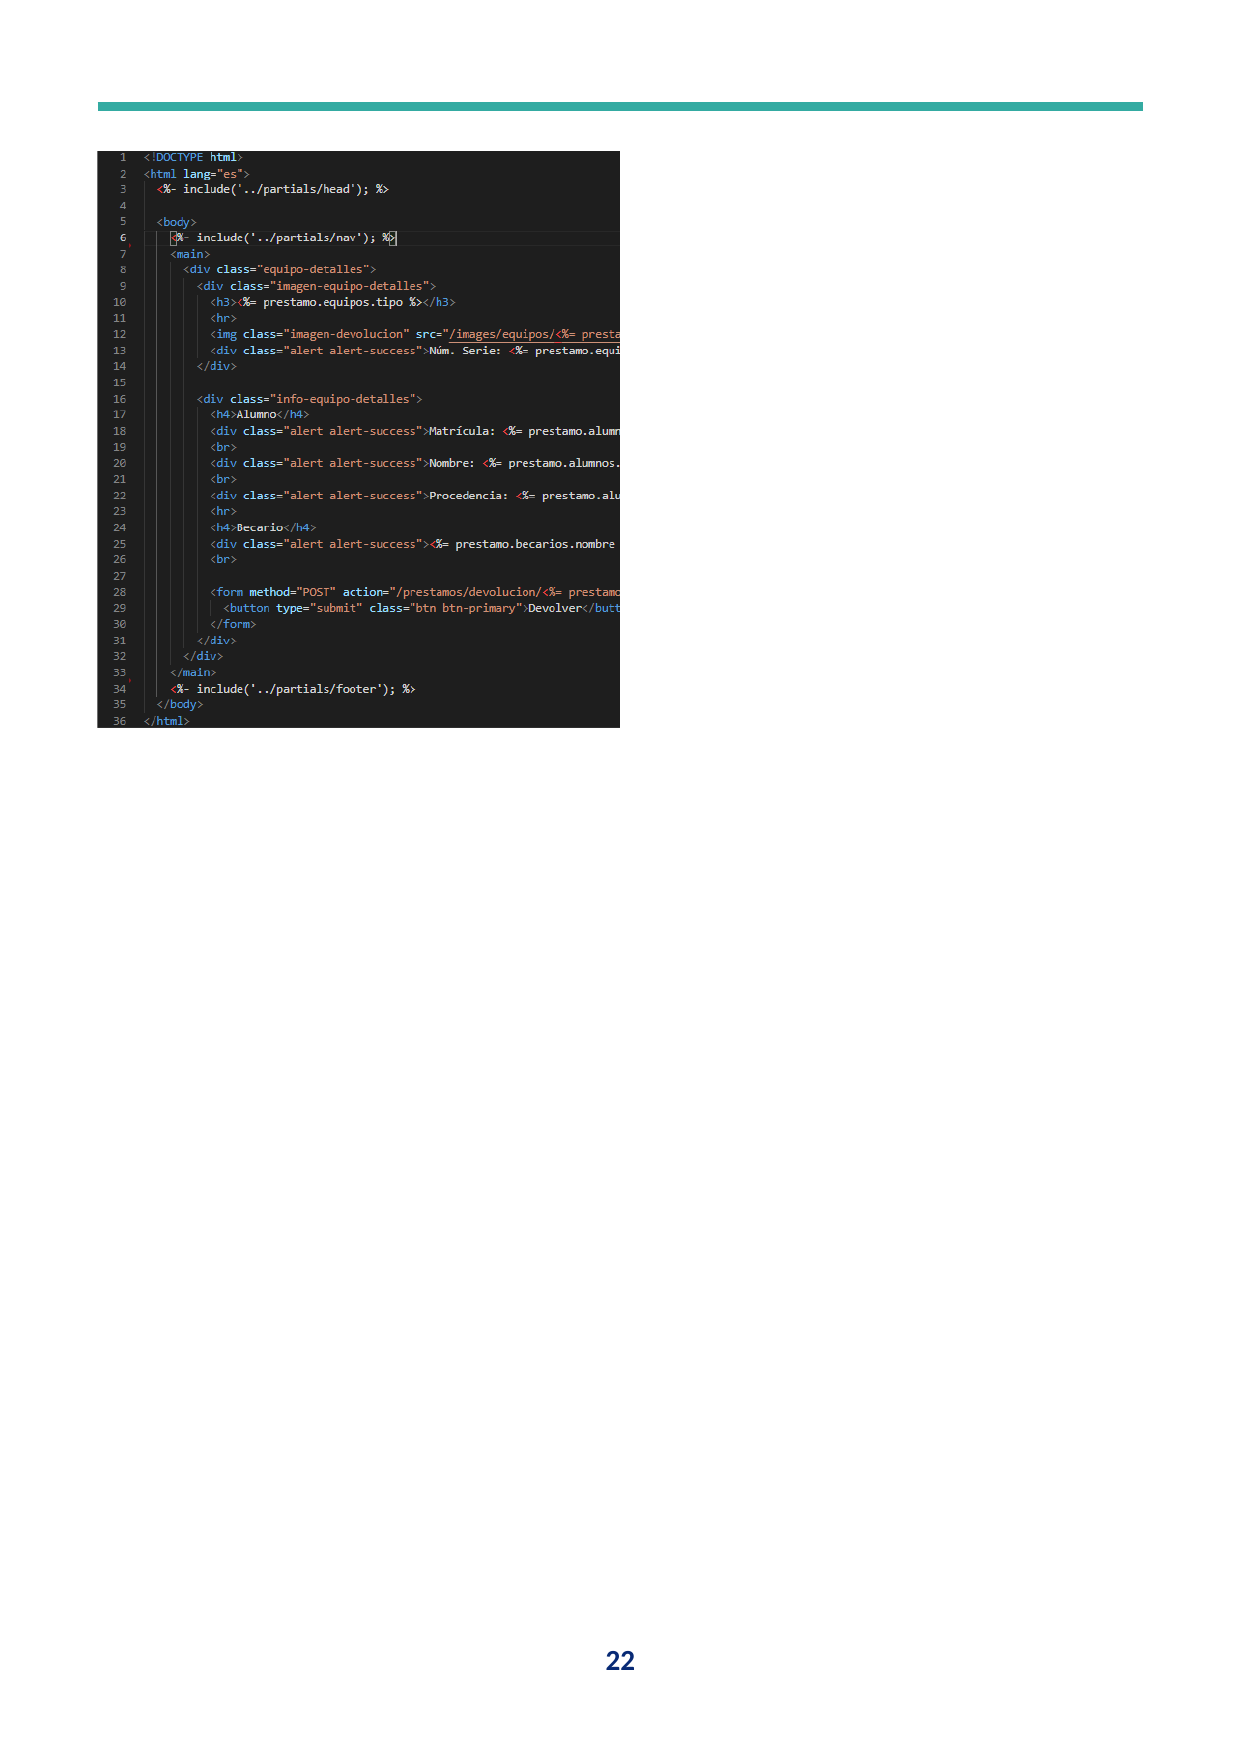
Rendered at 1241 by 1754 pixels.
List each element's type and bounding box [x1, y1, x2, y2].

picture [97, 151, 620, 728]
